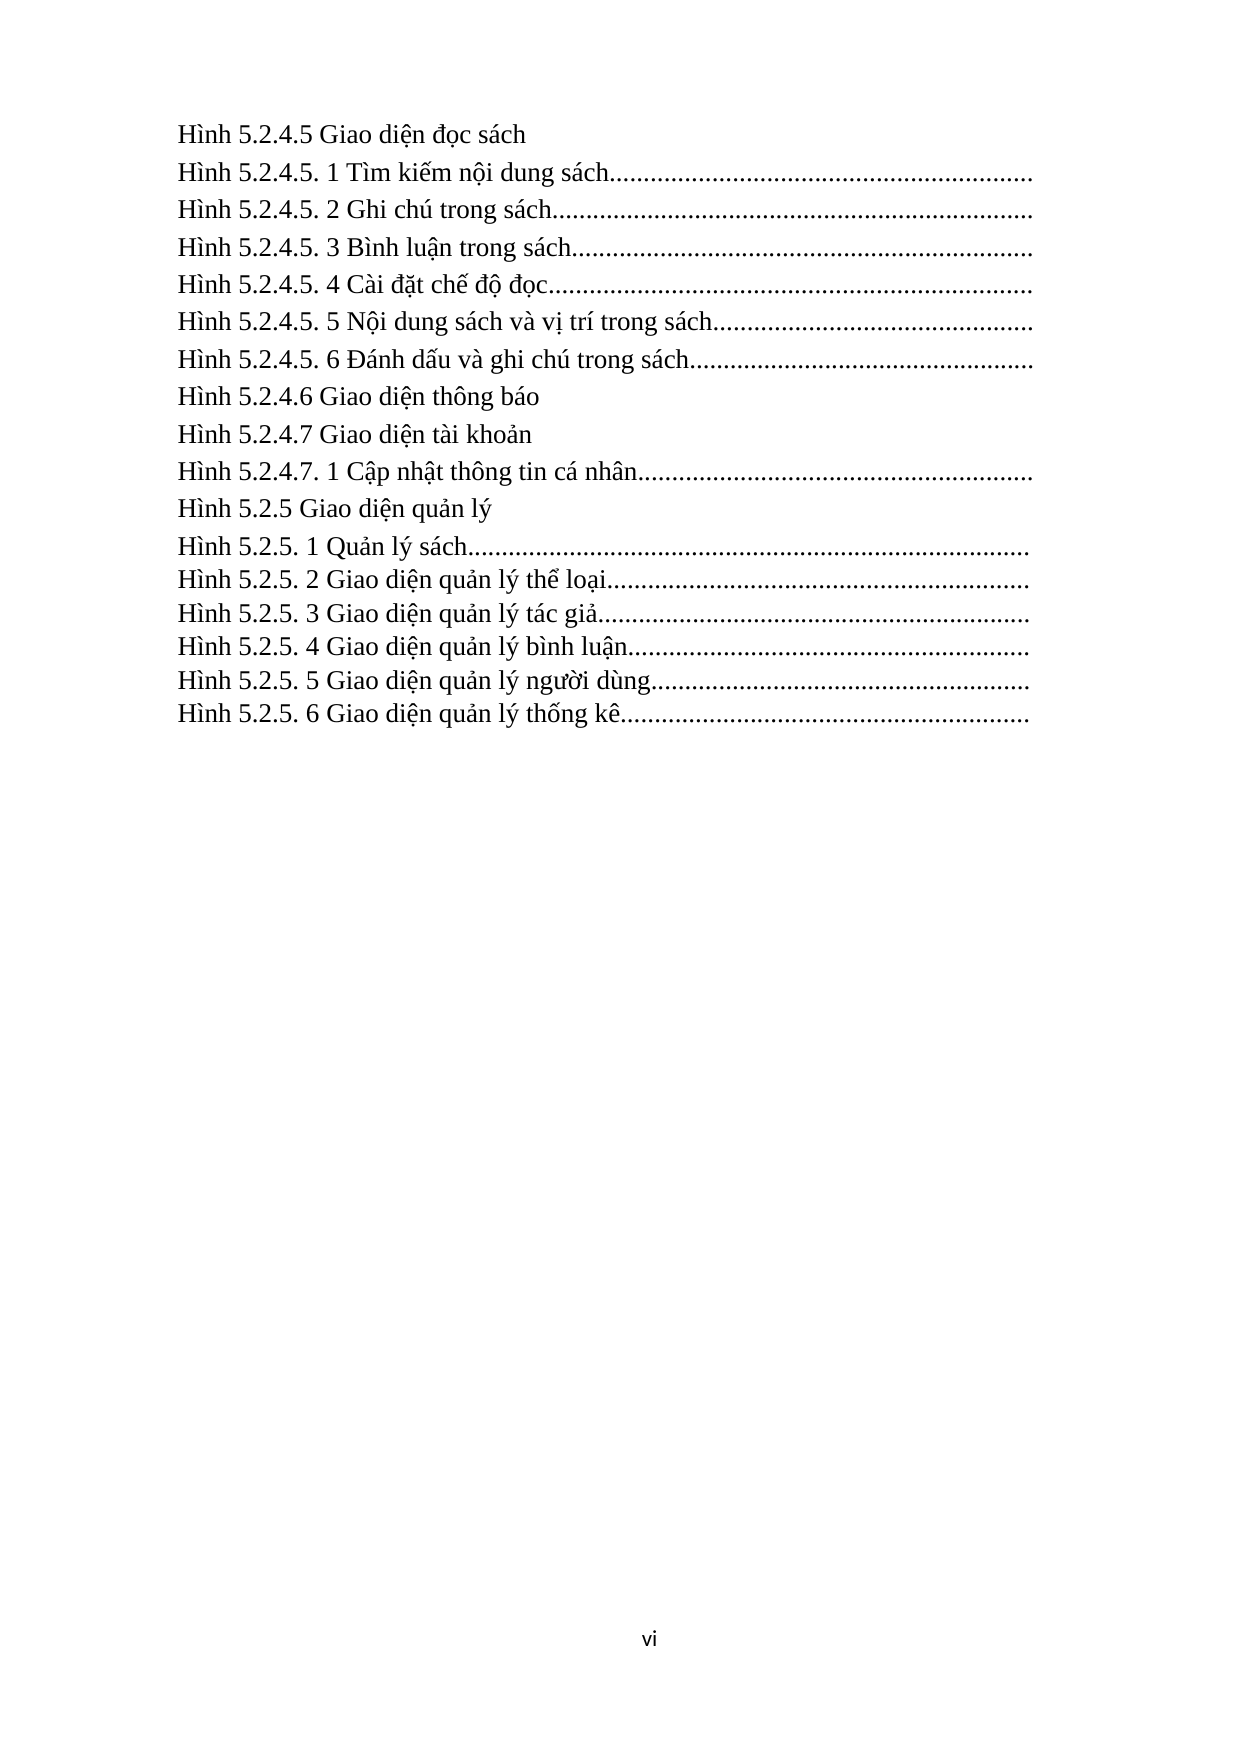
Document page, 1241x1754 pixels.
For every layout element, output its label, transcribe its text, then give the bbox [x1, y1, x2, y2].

text Hình 5.2.4.5 Giao diện đọc sách 69 [177, 118, 1018, 150]
text Hình 5.2.5. 2 Giao diện quản lý thể loại 84 [177, 563, 1018, 594]
text Hình 5.2.4.5. 3 Bình luận trong sách 72 [177, 231, 1018, 262]
text Hình 5.2.4.5. 5 Nội dung sách và vị trí trong sách 74 [177, 306, 1018, 337]
text Hình 5.2.4.6 Giao diện thông báo 76 [177, 380, 1018, 411]
text Hình 5.2.4.7 Giao diện tài khoản 77 [177, 418, 1018, 449]
text Hình 5.2.5. 5 Giao diện quản lý người dùng 95 [177, 664, 1018, 695]
text Hình 5.2.5. 1 Quản lý sách 80 [177, 530, 1018, 561]
text Hình 5.2.4.5. 4 Cài đặt chế độ đọc 73 [177, 268, 1018, 299]
text Hình 5.2.4.5. 1 Tìm kiếm nội dung sách 70 [177, 156, 1018, 187]
text Hình 5.2.4.7. 1 Cập nhật thông tin cá nhân 78 [177, 455, 1018, 486]
text Hình 5.2.5. 4 Giao diện quản lý bình luận 92 [177, 631, 1018, 662]
text Hình 5.2.4.5. 6 Đánh dấu và ghi chú trong sách 75 [177, 343, 1018, 374]
text Hình 5.2.5 Giao diện quản lý 79 [177, 492, 1018, 524]
text Hình 5.2.5. 3 Giao diện quản lý tác giả 88 [177, 597, 1018, 628]
text Hình 5.2.5. 6 Giao diện quản lý thống kê 99 [177, 698, 1018, 729]
text Hình 5.2.4.5. 2 Ghi chú trong sách 71 [177, 193, 1018, 224]
